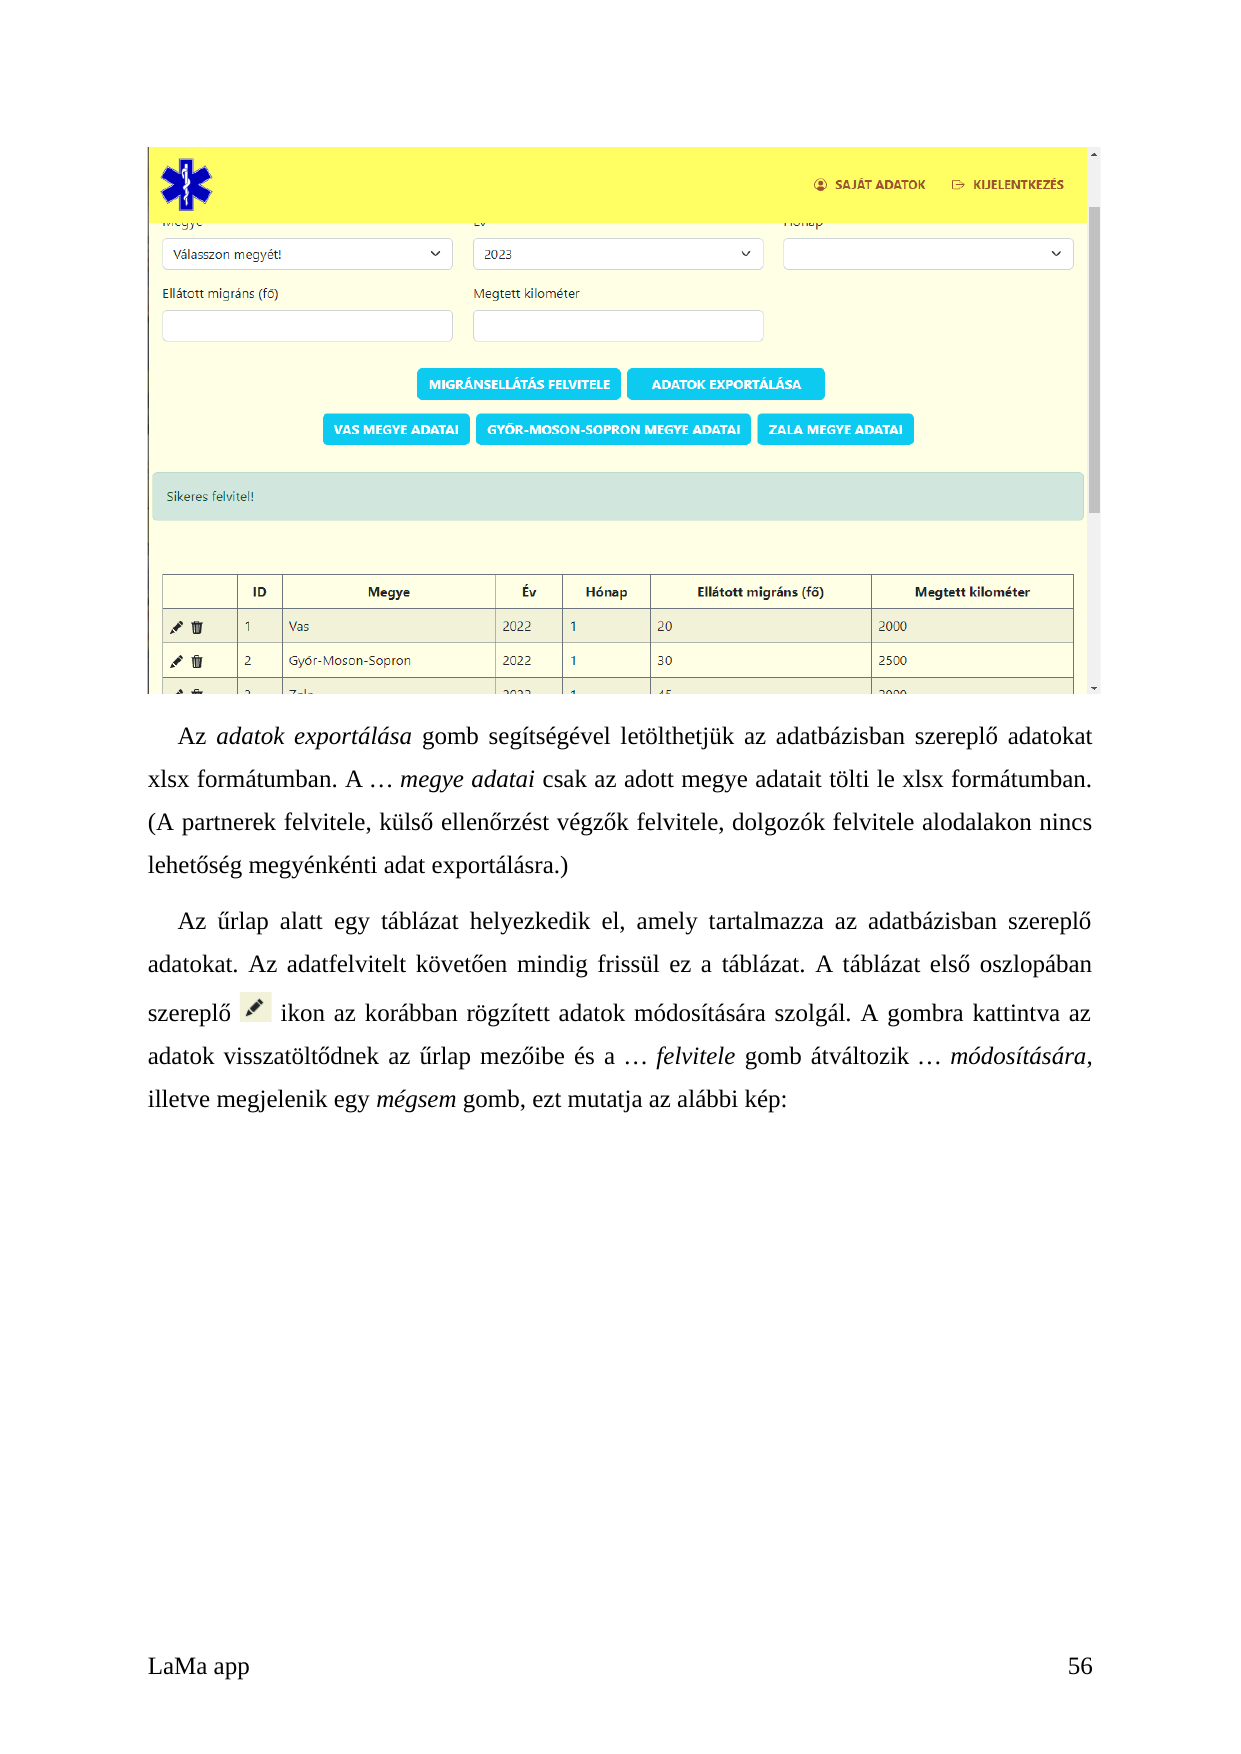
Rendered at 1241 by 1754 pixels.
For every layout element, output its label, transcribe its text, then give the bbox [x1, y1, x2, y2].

text Az űrlap alatt egy táblázat helyezkedik el, amely tartalmazza az adatbázisban szereplő adatokat. Az adatfelvitelt követően mindig frissül ez a táblázat. A táblázat első oszlopában szereplő ikon az korábban rögzített adatok módosítására szolgál. A gombra kattintva az adatok visszatöltődnek az űrlap mezőibe és a … felvitele gomb átváltozik … módosítására, illetve megjelenik egy mégsem gomb, ezt mutatja az alábbi kép: [148, 906, 1093, 1113]
text Az adatok exportálása gomb segítségével letölthetjük az adatbázisban szereplő adatokat xlsx formátumban. A … megye adatai csak az adott megye adatait tölti le xlsx formátumban. (A partnerek felvitele, külső ellenőrzést végzők felvitele, dolgozók felvitele alodalakon nincs lehetőség megyénkénti adat exportálásra.) [148, 721, 1093, 879]
picture [147, 147, 1101, 694]
picture [239, 992, 272, 1022]
